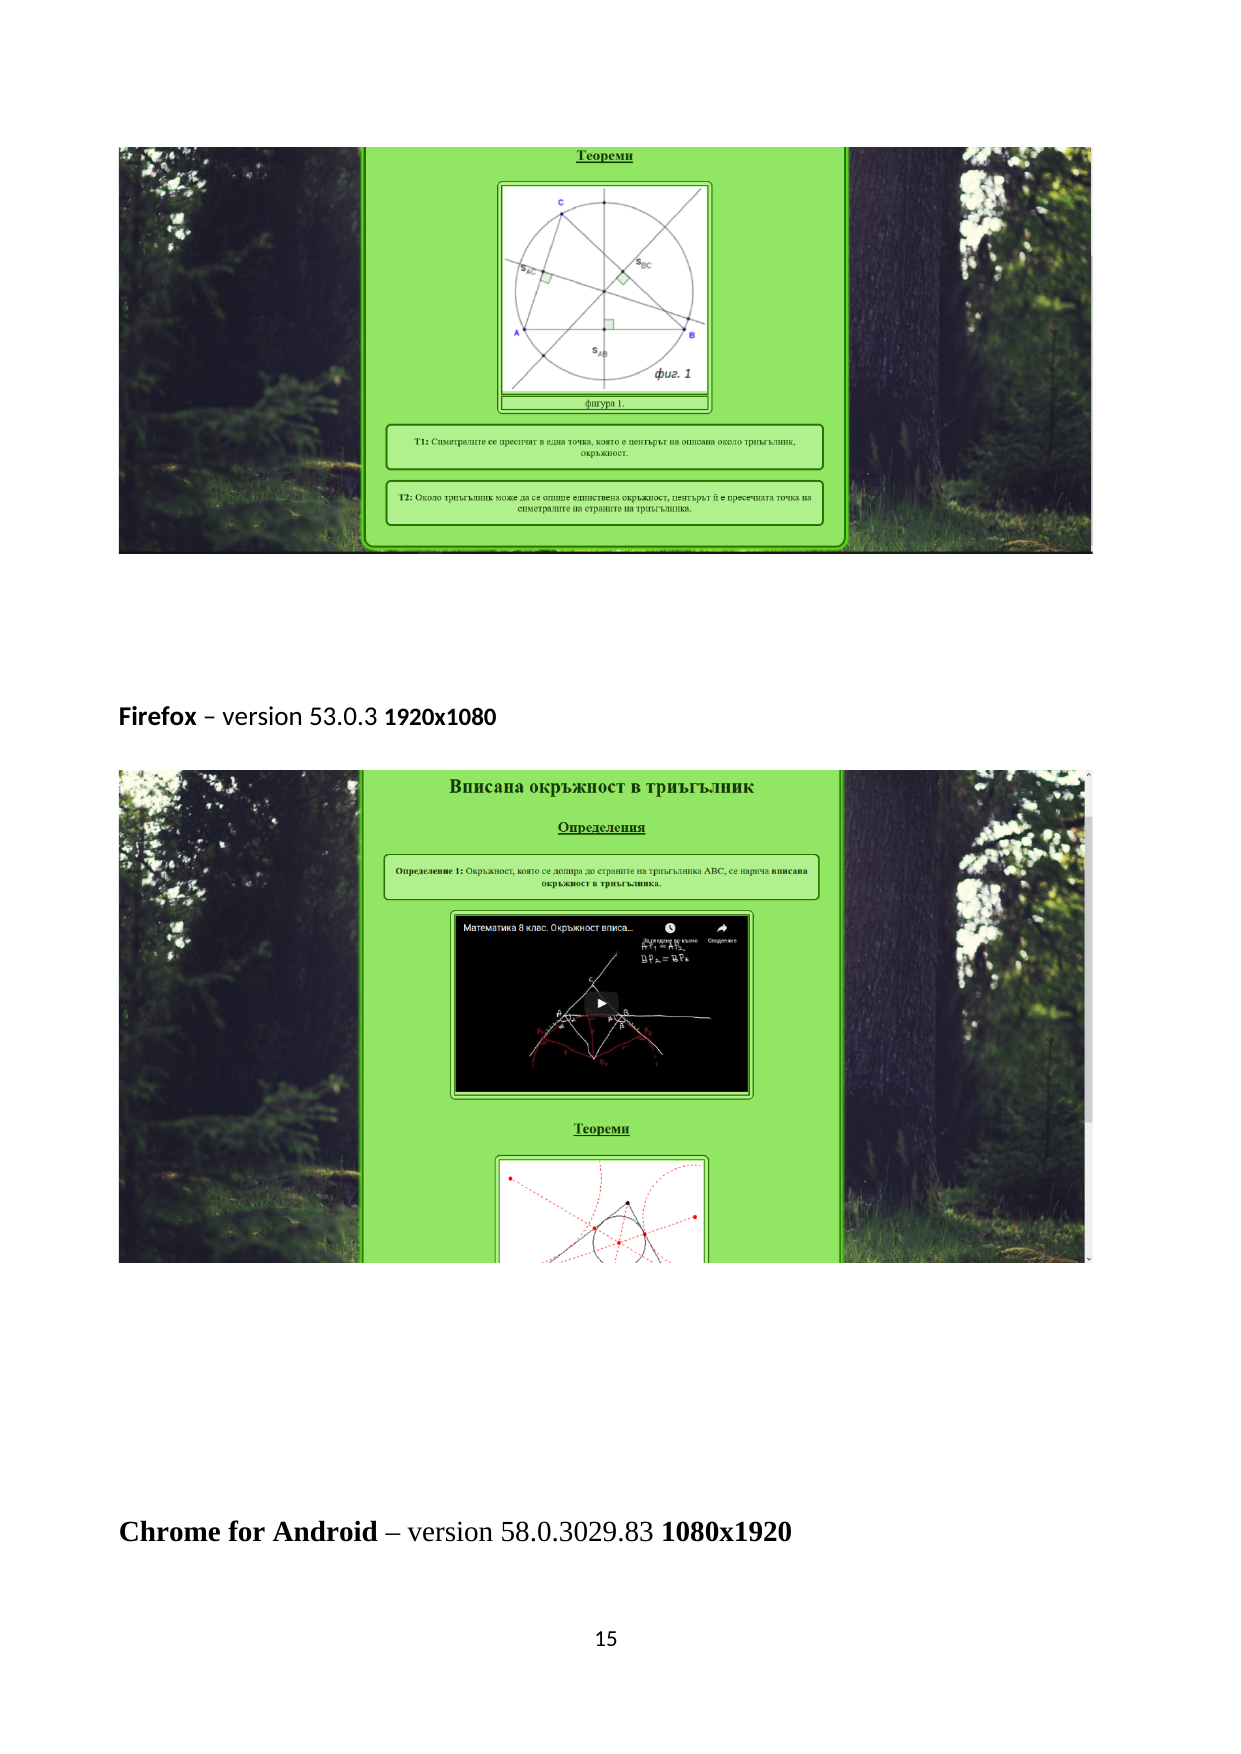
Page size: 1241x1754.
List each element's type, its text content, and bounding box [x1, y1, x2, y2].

text Chrome for Android – version 58.0.3029.83 1080x1920 [119, 1514, 1093, 1547]
picture [118, 147, 1093, 554]
picture [118, 770, 1093, 1263]
text Firefox – version 53.0.3 1920x1080 [119, 699, 1093, 732]
